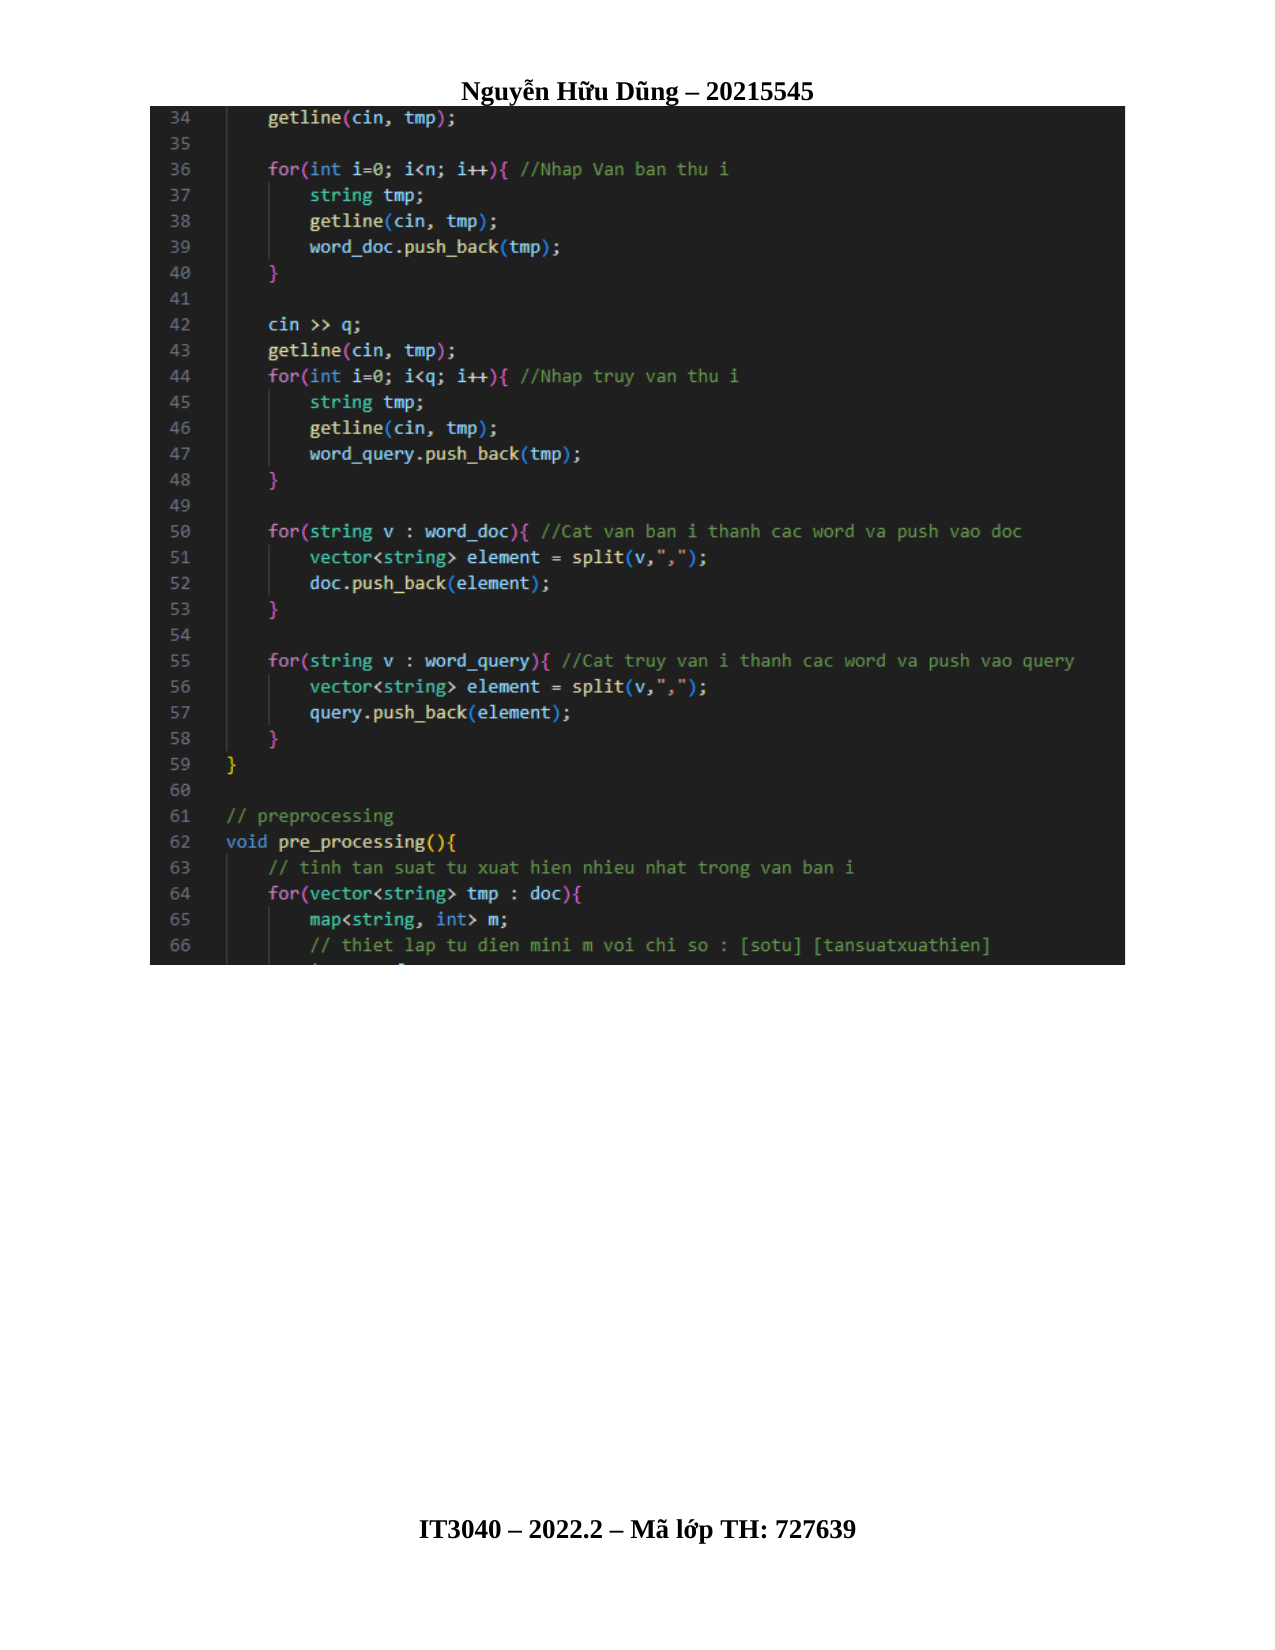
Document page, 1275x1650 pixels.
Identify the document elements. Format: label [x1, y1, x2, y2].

picture [150, 106, 1125, 965]
